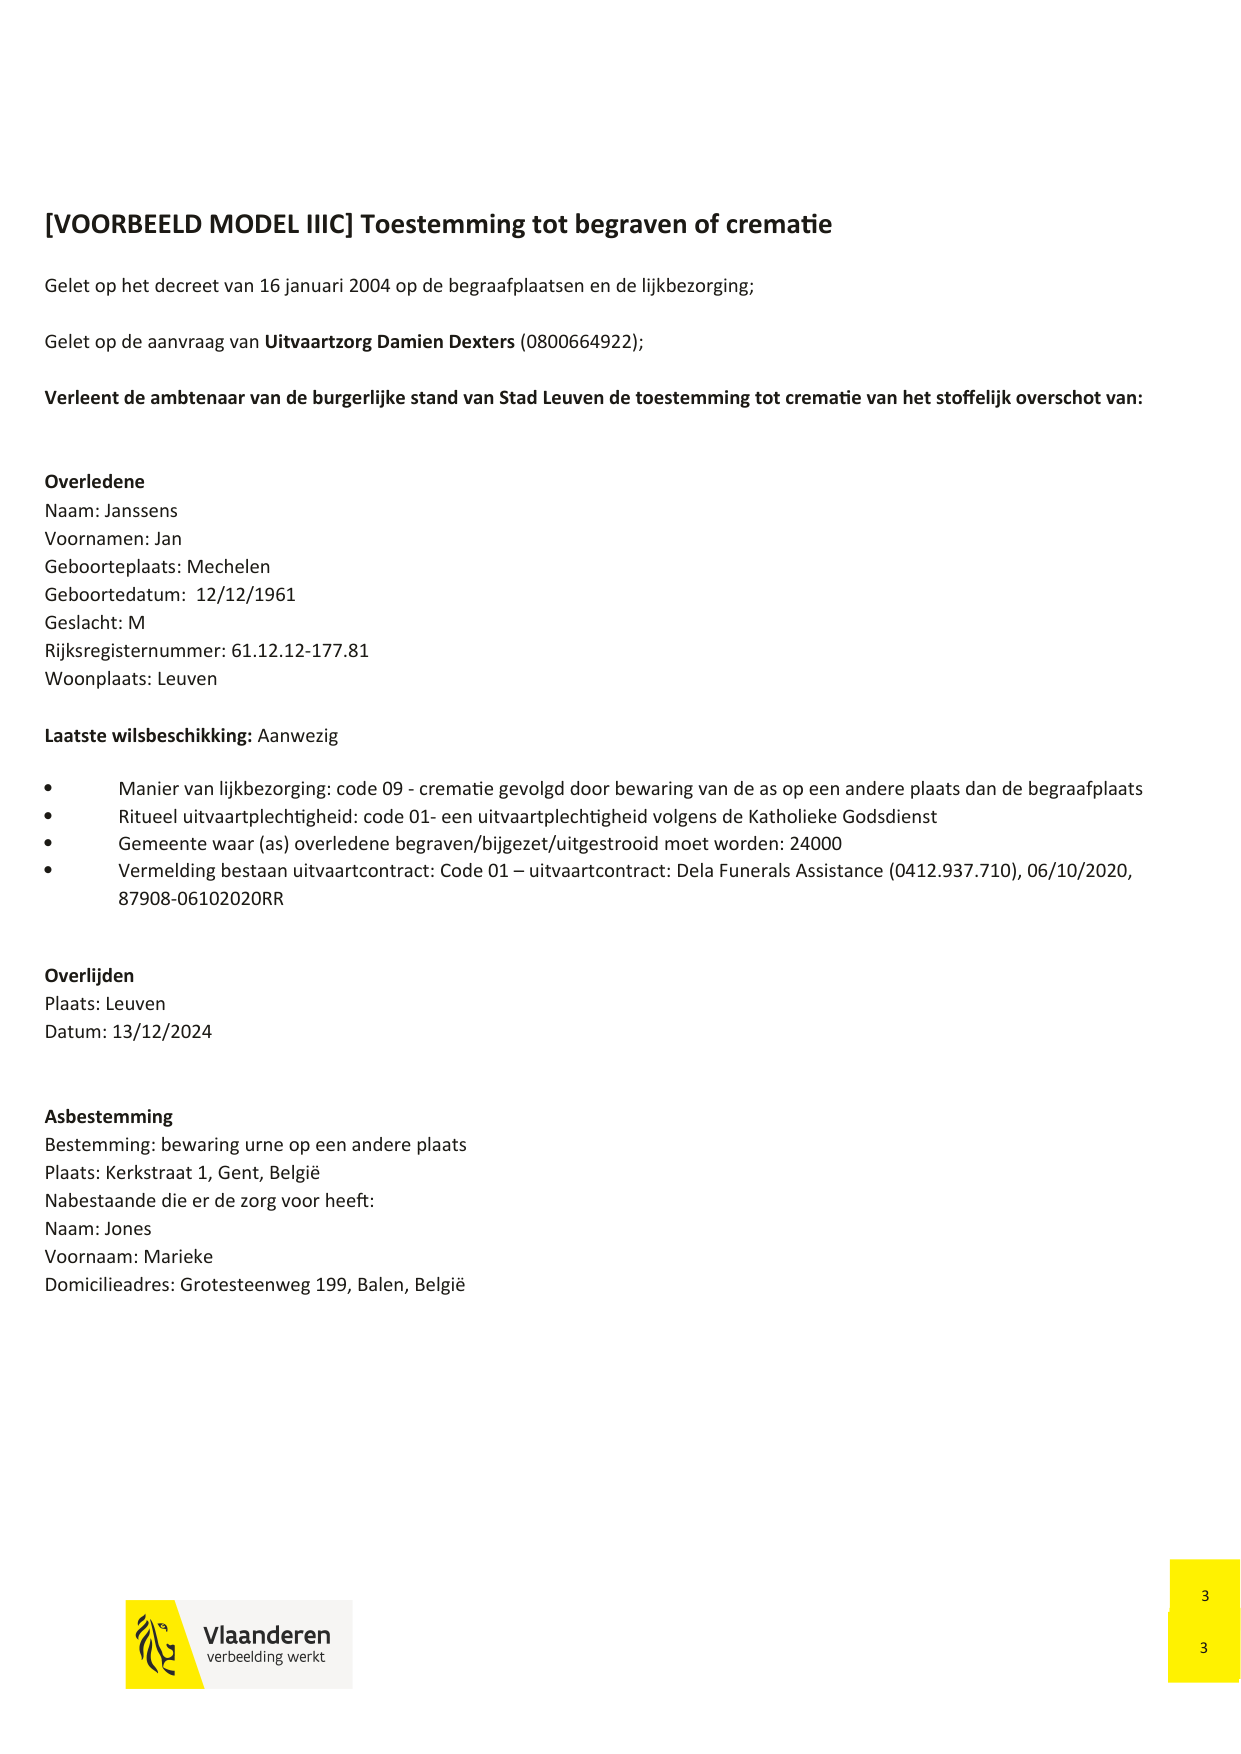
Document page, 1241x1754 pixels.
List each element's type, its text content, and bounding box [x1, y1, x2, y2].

text Verleent de ambtenaar van de burgerlijke stand van Stad Leuven de toestemming tot crematie van het stoffelijk overschot van: [44, 382, 1152, 438]
text [VOORBEELD MODEL IIIC] Toestemming tot begraven of crematie [44, 205, 1152, 241]
text Gelet op de aanvraag van Uitvaartzorg Damien Dexters (0800664922); [44, 325, 1152, 353]
list Gemeente waar (as) overledene begraven/bijgezet/uitgestrooid moet worden: 24000 [44, 830, 1152, 856]
list Manier van lijkbezorging: code 09 - crematie gevolgd door bewaring van de as op een andere plaats dan de begraafplaats [44, 775, 1152, 801]
text Overledene Naam: Janssens Voornamen: Jan Geboorteplaats: Mechelen Geboortedatum: 12/12/1961 Geslacht: M Rijksregisternummer: 61.12.12-177.81 Woonplaats: Leuven Laatste wilsbeschikking: Aanwezig [44, 466, 1152, 747]
list Ritueel uitvaartplechtigheid: code 01- een uitvaartplechtigheid volgens de Katholieke Godsdienst [44, 803, 1152, 828]
text Gelet op het decreet van 16 januari 2004 op de begraafplaatsen en de lijkbezorging; [44, 269, 1152, 297]
list Vermelding bestaan uitvaartcontract: Code 01 – uitvaartcontract: Dela Funerals Assistance (0412.937.710), 06/10/2020, 87908-06102020RR [44, 858, 1152, 941]
text Overlijden Plaats: Leuven Datum: 13/12/2024 Asbestemming Bestemming: bewaring urne op een andere plaats Plaats: Kerkstraat 1, Gent, België Nabestaande die er de zorg voor heeft: Naam: Jones Voornaam: Marieke Domicilieadres: Grotesteenweg 199, Balen, België [44, 959, 1152, 1353]
picture [125, 1600, 353, 1689]
